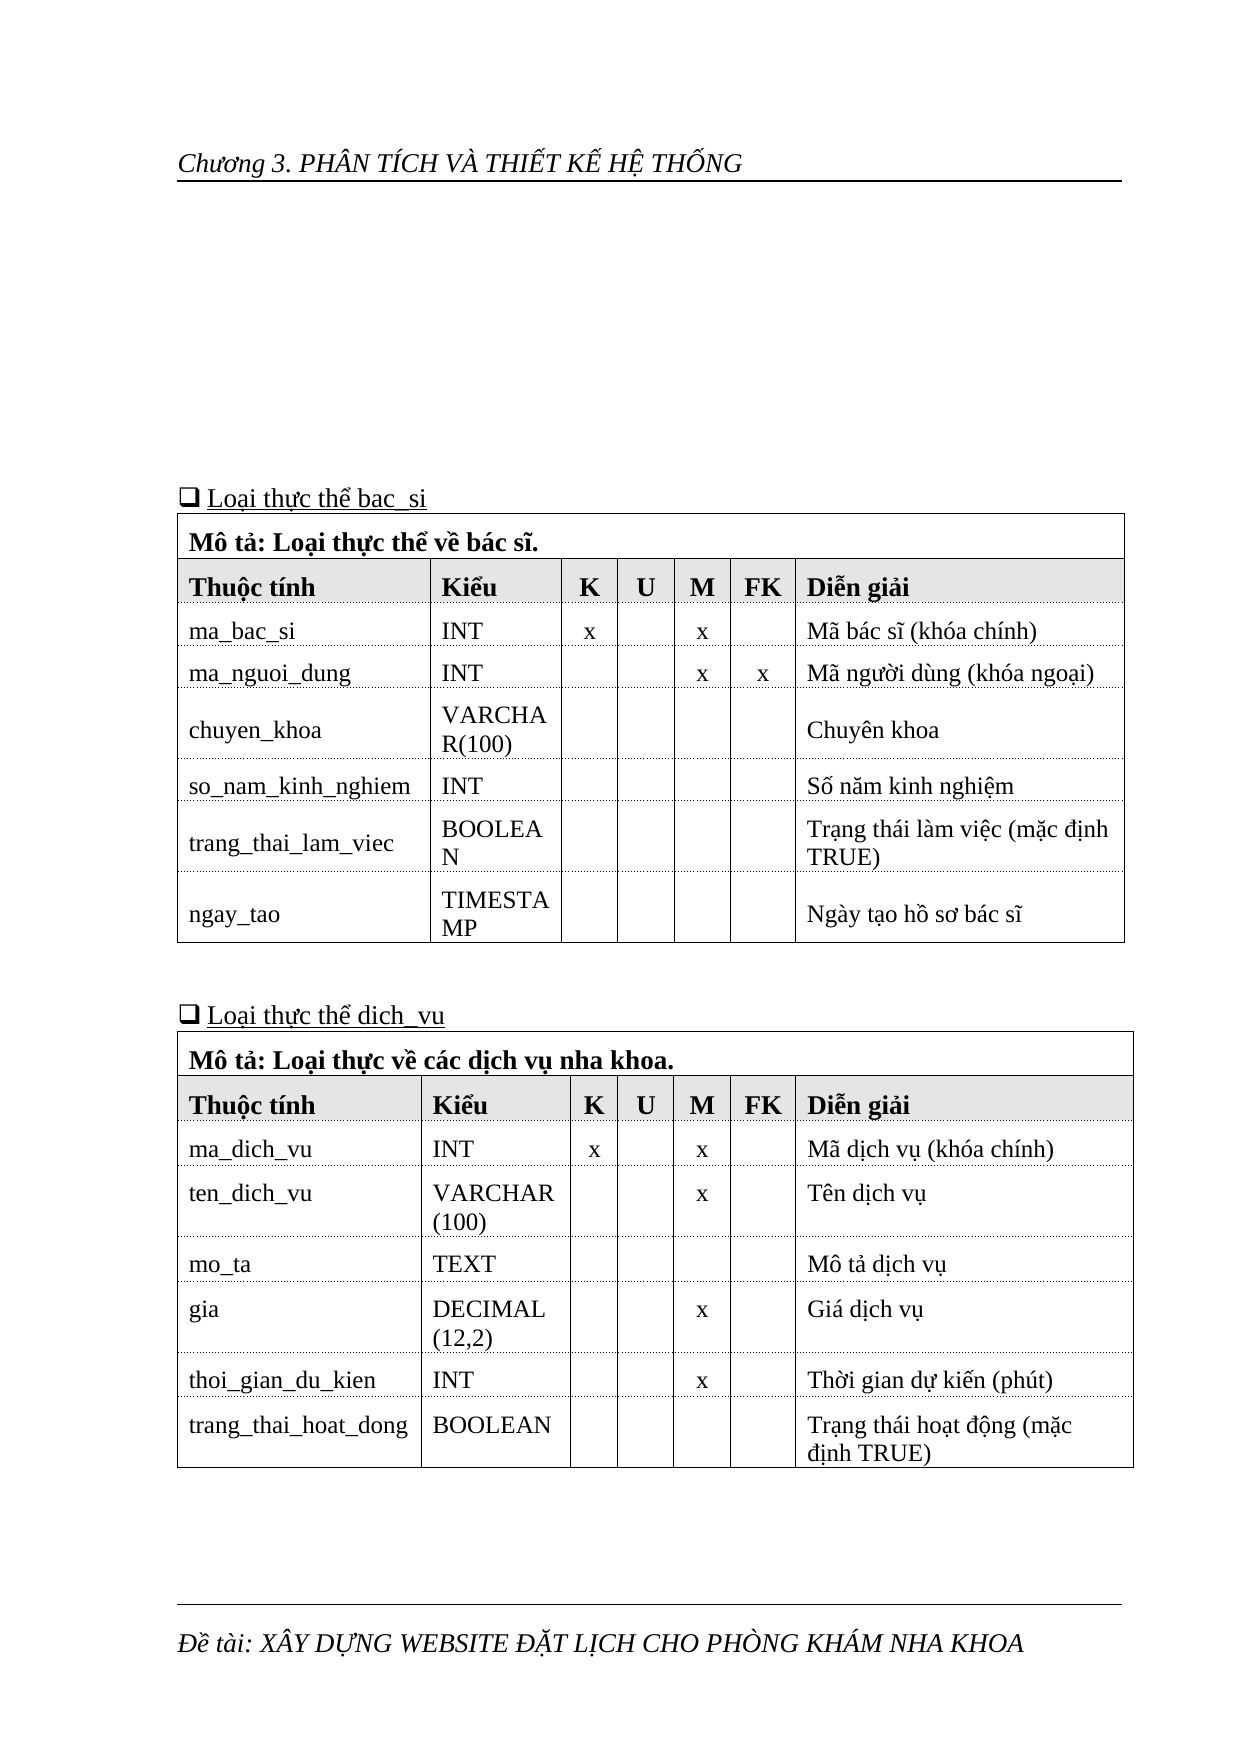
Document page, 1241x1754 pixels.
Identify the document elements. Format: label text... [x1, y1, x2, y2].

table_cell x [674, 1165, 730, 1236]
table_cell [618, 1120, 673, 1165]
table_cell x [674, 1281, 730, 1352]
table_cell Diễn giải [796, 559, 1124, 602]
table_cell x [731, 645, 795, 687]
table_cell [618, 1396, 673, 1467]
table_cell x [675, 645, 730, 687]
table_cell Ngày tạo hồ sơ bác sĩ [796, 871, 1124, 942]
table_cell Thời gian dự kiến (phút) [796, 1352, 1133, 1396]
table_cell ma_nguoi_dung [178, 645, 430, 687]
table_cell INT [431, 602, 561, 644]
table_cell [618, 1352, 673, 1396]
table_cell [618, 602, 674, 644]
table_cell x [562, 602, 617, 644]
table_cell [731, 1352, 795, 1396]
table_cell thoi_gian_du_kien [178, 1352, 421, 1396]
table_cell [571, 1165, 617, 1236]
table_cell ma_bac_si [178, 602, 430, 644]
table_cell [618, 645, 674, 687]
table_cell [731, 1120, 795, 1165]
table_cell [731, 1236, 795, 1281]
table_cell mo_ta [178, 1236, 421, 1281]
table_cell x [571, 1120, 617, 1165]
table_cell [571, 1236, 617, 1281]
table_cell Chuyên khoa [796, 687, 1124, 758]
table_cell TIMESTAMP [431, 871, 561, 942]
table_cell x [675, 602, 730, 644]
table_cell VARCHAR(100) [431, 687, 561, 758]
table_cell [571, 1281, 617, 1352]
table_cell [731, 800, 795, 871]
table_cell [675, 758, 730, 800]
table_cell [731, 602, 795, 644]
table_cell [674, 1236, 730, 1281]
table_cell [731, 1396, 795, 1467]
table_cell K [571, 1076, 617, 1120]
table_cell [618, 1281, 673, 1352]
table_cell Trạng thái làm việc (mặc định TRUE) [796, 800, 1124, 871]
table_cell [571, 1352, 617, 1396]
table_cell M [674, 1076, 730, 1120]
table_cell INT [431, 758, 561, 800]
table_cell Thuộc tính [178, 559, 430, 602]
table_cell [675, 871, 730, 942]
text Loại thực thể bac_si [177, 482, 1122, 513]
table_cell [731, 687, 795, 758]
table_cell Tên dịch vụ [796, 1165, 1133, 1236]
table_cell [618, 800, 674, 871]
table_cell Mã người dùng (khóa ngoại) [796, 645, 1124, 687]
table_cell ngay_tao [178, 871, 430, 942]
table_cell FK [731, 1076, 795, 1120]
table_cell [562, 687, 617, 758]
table_cell gia [178, 1281, 421, 1352]
table_cell so_nam_kinh_nghiem [178, 758, 430, 800]
text Loại thực thể dich_vu [177, 999, 1122, 1031]
table_cell VARCHAR(100) [422, 1165, 570, 1236]
table_cell [675, 687, 730, 758]
table_cell Diễn giải [796, 1076, 1133, 1120]
table_cell BOOLEAN [422, 1396, 570, 1467]
table_cell K [562, 559, 617, 602]
table_cell [731, 871, 795, 942]
table_cell trang_thai_hoat_dong [178, 1396, 421, 1467]
table_cell Mô tả dịch vụ [796, 1236, 1133, 1281]
table_cell [618, 871, 674, 942]
table_cell U [618, 1076, 673, 1120]
table_cell U [618, 559, 674, 602]
table_cell Mã bác sĩ (khóa chính) [796, 602, 1124, 644]
table_cell Mã dịch vụ (khóa chính) [796, 1120, 1133, 1165]
table_cell Số năm kinh nghiệm [796, 758, 1124, 800]
table_cell trang_thai_lam_viec [178, 800, 430, 871]
table_cell [618, 1165, 673, 1236]
table_cell x [674, 1352, 730, 1396]
table_cell TEXT [422, 1236, 570, 1281]
table_cell ma_dich_vu [178, 1120, 421, 1165]
table_cell INT [422, 1352, 570, 1396]
table_cell chuyen_khoa [178, 687, 430, 758]
table_cell ten_dich_vu [178, 1165, 421, 1236]
table_cell INT [422, 1120, 570, 1165]
table_cell [618, 758, 674, 800]
table_cell [731, 1165, 795, 1236]
table_cell [675, 800, 730, 871]
table_cell [618, 1236, 673, 1281]
table_cell BOOLEAN [431, 800, 561, 871]
table_cell [731, 758, 795, 800]
table_cell [562, 800, 617, 871]
table_header Mô tả: Loại thực thể về bác sĩ. [178, 514, 1124, 558]
table_cell Kiểu [422, 1076, 570, 1120]
table_cell [571, 1396, 617, 1467]
table_cell FK [731, 559, 795, 602]
table_cell [562, 645, 617, 687]
table_cell Giá dịch vụ [796, 1281, 1133, 1352]
table_cell [618, 687, 674, 758]
table_cell Thuộc tính [178, 1076, 421, 1120]
table_cell M [675, 559, 730, 602]
table_cell INT [431, 645, 561, 687]
table_cell [562, 871, 617, 942]
table_cell Kiểu [431, 559, 561, 602]
table_cell [674, 1396, 730, 1467]
table_cell [562, 758, 617, 800]
table_header Mô tả: Loại thực về các dịch vụ nha khoa. [178, 1032, 1133, 1075]
table_cell Trạng thái hoạt động (mặc định TRUE) [796, 1396, 1133, 1467]
table_cell x [674, 1120, 730, 1165]
table_cell [731, 1281, 795, 1352]
table_cell DECIMAL (12,2) [422, 1281, 570, 1352]
